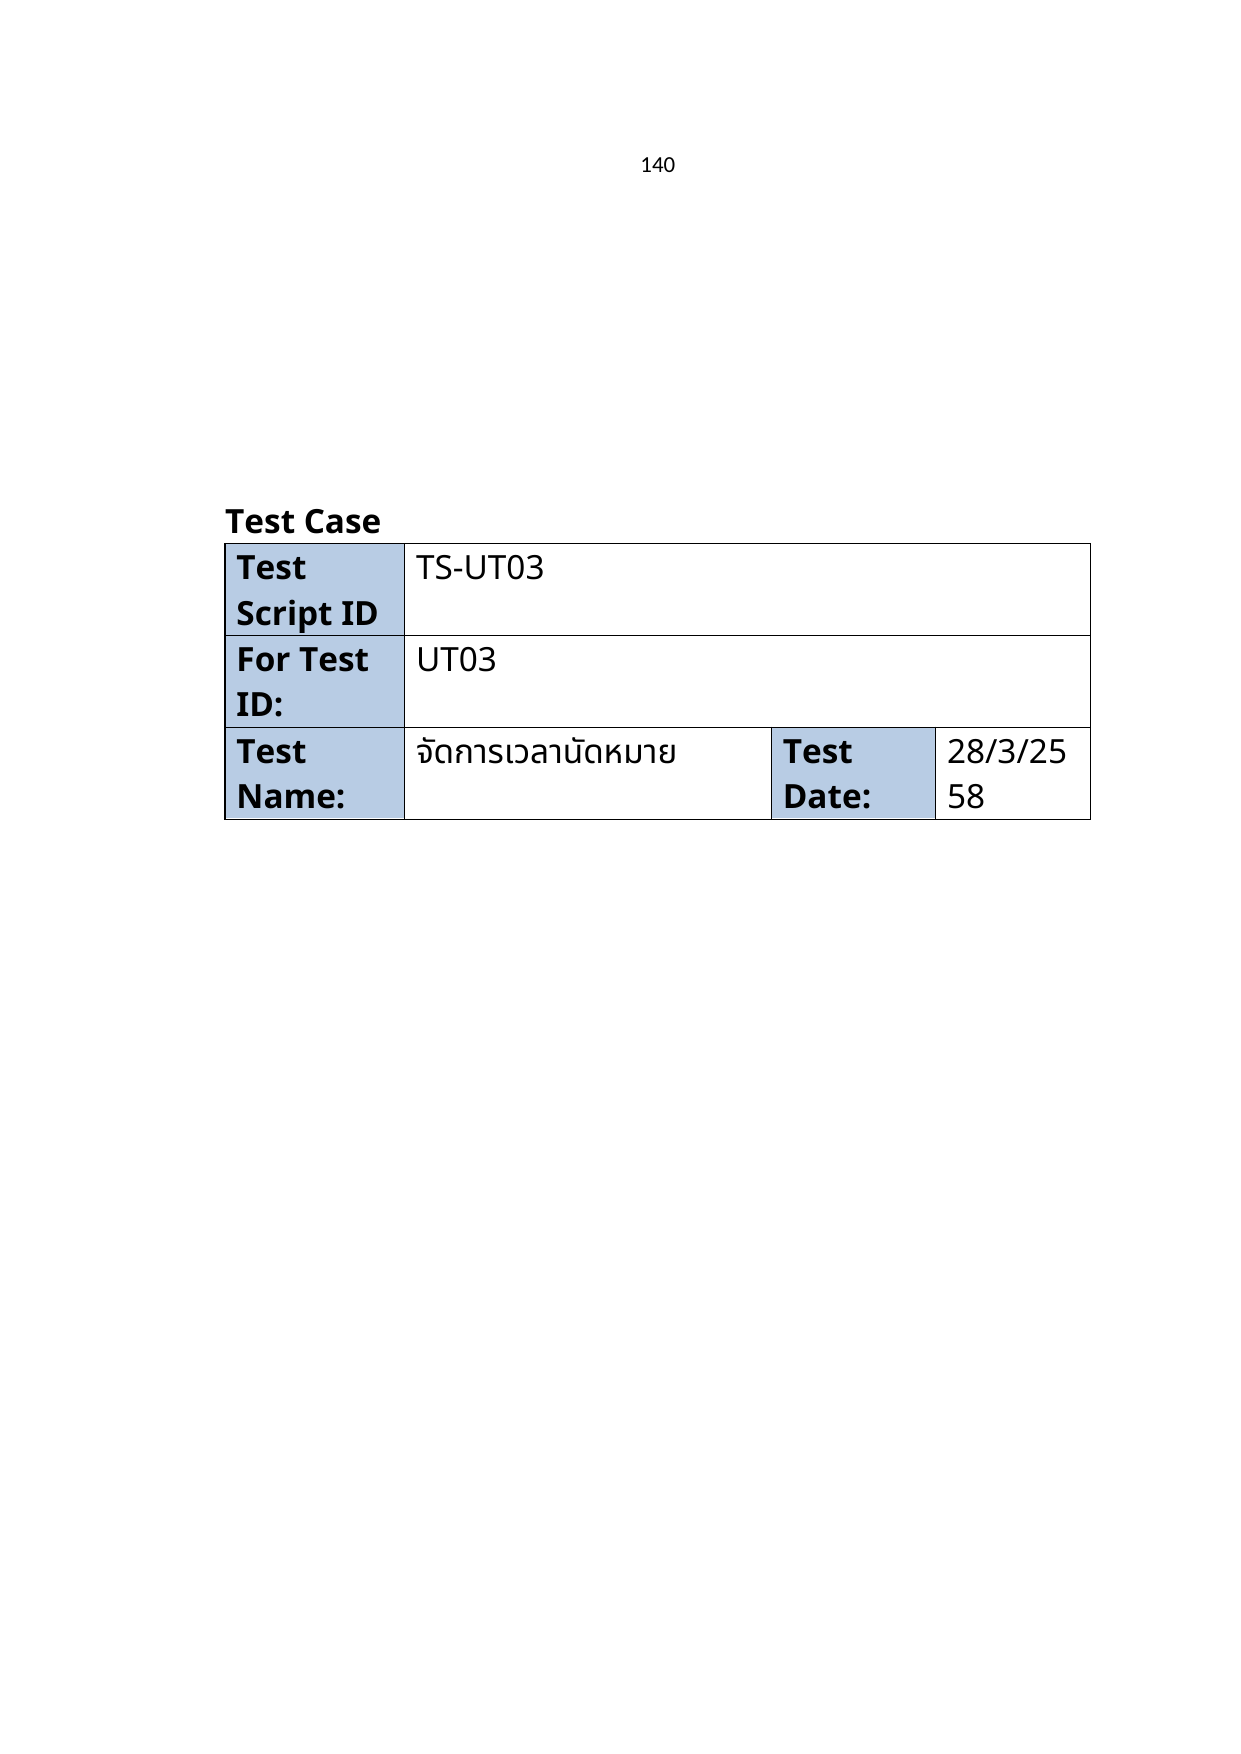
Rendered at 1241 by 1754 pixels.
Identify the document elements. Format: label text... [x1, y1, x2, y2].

table_cell จัดการเวลานัดหมาย [405, 728, 771, 818]
table_cell UT03 [405, 636, 1090, 727]
table_cell 28/3/2558 [936, 728, 1090, 818]
text Test Case [225, 497, 1090, 543]
table_cell Test Name: [226, 728, 404, 818]
table_header Test Script ID [226, 544, 404, 635]
table_cell For Test ID: [226, 636, 404, 727]
table_header TS-UT03 [405, 544, 1090, 635]
table_cell Test Date: [772, 728, 935, 818]
